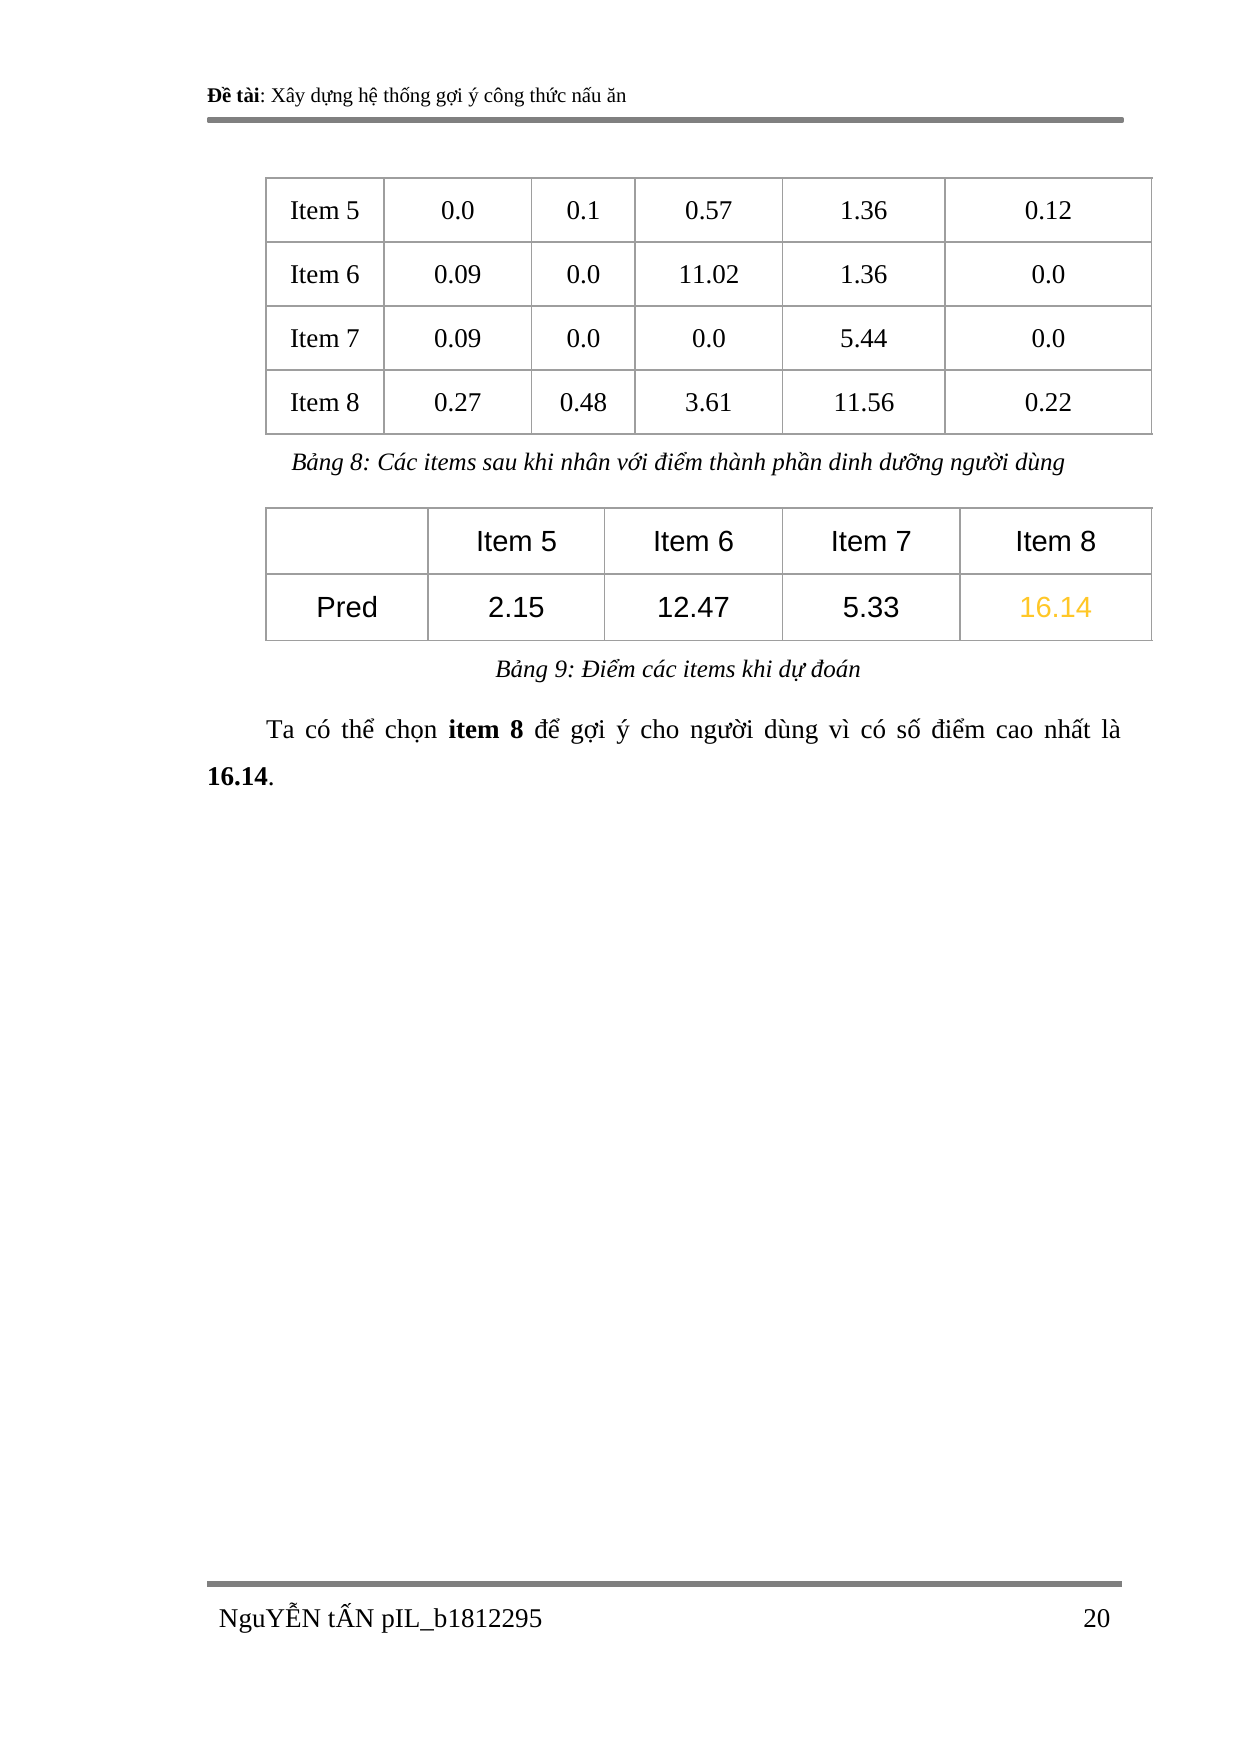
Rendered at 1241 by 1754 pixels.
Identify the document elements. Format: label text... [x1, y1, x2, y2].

table_cell 0.0 [532, 243, 634, 305]
text Ta có thể chọn item 8 để gợi ý cho người dùng vì có số điểm cao nhất là 16.14. [207, 714, 1122, 791]
table_cell 0.22 [946, 371, 1151, 433]
text Bảng 8: Các items sau khi nhân với điểm thành phần dinh dưỡng người dùng [207, 447, 1122, 476]
table_cell 5.33 [783, 575, 959, 640]
table_cell 0.0 [946, 243, 1151, 305]
table_cell Item 6 [267, 243, 383, 305]
table_cell 0.09 [385, 307, 531, 369]
table_cell 0.0 [532, 307, 634, 369]
table_cell 0.48 [532, 371, 634, 433]
table_cell 0.57 [636, 179, 782, 241]
table_header Item 8 [961, 509, 1151, 573]
table_cell Pred [267, 575, 427, 640]
table_cell 0.09 [385, 243, 531, 305]
table_cell Item 5 [267, 179, 383, 241]
table_cell Item 7 [267, 307, 383, 369]
table_header Item 6 [605, 509, 782, 573]
table_header Item 5 [429, 509, 604, 573]
table_cell 12.47 [605, 575, 782, 640]
table_header Item 7 [783, 509, 959, 573]
table_cell 11.02 [636, 243, 782, 305]
table_cell 11.56 [783, 371, 944, 433]
table_cell 3.61 [636, 371, 782, 433]
table_cell 16.14 [961, 575, 1151, 640]
table_cell 0.0 [385, 179, 531, 241]
table_cell 0.0 [946, 307, 1151, 369]
table_cell Item 8 [267, 371, 383, 433]
table_cell 1.36 [783, 179, 944, 241]
table_header [267, 509, 427, 573]
table_cell 2.15 [429, 575, 604, 640]
table_cell 0.1 [532, 179, 634, 241]
table_cell 0.0 [636, 307, 782, 369]
table_cell 0.12 [946, 179, 1151, 241]
table_cell 1.36 [783, 243, 944, 305]
text Bảng 9: Điểm các items khi dự đoán [207, 654, 1122, 682]
table_cell 5.44 [783, 307, 944, 369]
table_cell 0.27 [385, 371, 531, 433]
